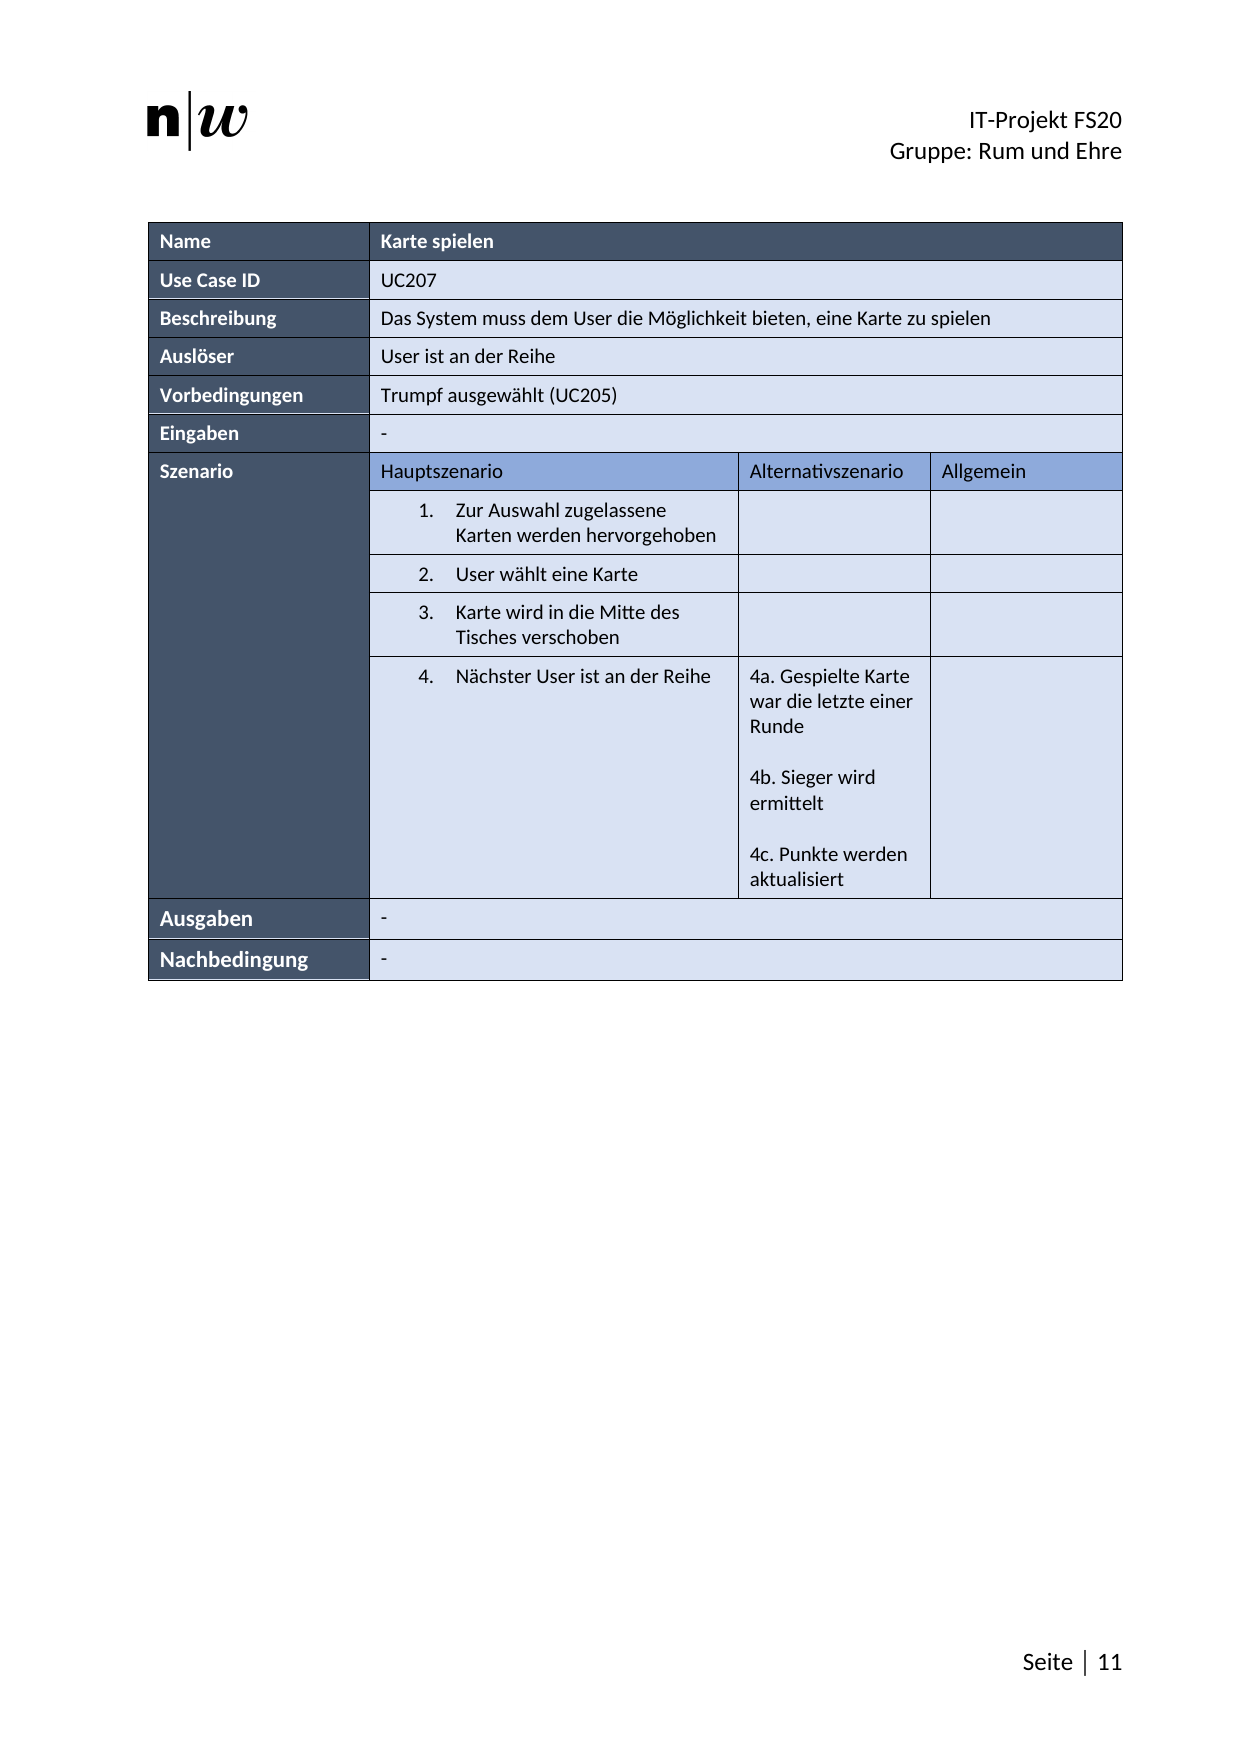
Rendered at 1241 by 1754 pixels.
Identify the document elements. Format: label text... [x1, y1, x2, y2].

table_cell Vorbedingungen [149, 376, 369, 413]
table_cell UC207 [370, 261, 1122, 298]
table_cell Szenario [149, 453, 369, 898]
table_cell Eingaben [149, 415, 369, 452]
table_cell Nachbedingung [149, 940, 369, 979]
table_cell Ausgaben [149, 899, 369, 938]
table_cell - [370, 415, 1122, 452]
table_cell [739, 491, 930, 554]
table_cell User ist an der Reihe [370, 338, 1122, 375]
table_cell User wählt eine Karte [370, 555, 738, 592]
table_cell [931, 593, 1122, 656]
table_header Karte spielen [370, 223, 1122, 260]
table_cell Beschreibung [149, 300, 369, 337]
table_cell [931, 657, 1122, 898]
table_cell Trumpf ausgewählt (UC205) [370, 376, 1122, 413]
table_cell Hauptszenario [370, 453, 738, 490]
table_cell - [370, 940, 1122, 979]
table_cell [931, 491, 1122, 554]
table_cell Nächster User ist an der Reihe [370, 657, 738, 898]
table_cell [739, 555, 930, 592]
table_cell - [370, 899, 1122, 938]
table_cell Karte wird in die Mitte des Tisches verschoben [370, 593, 738, 656]
table_header Name [149, 223, 369, 260]
table_cell 4a. Gespielte Karte war die letzte einer Runde 4b. Sieger wird ermittelt 4c. Punkte werden aktualisiert [739, 657, 930, 898]
table_cell [739, 593, 930, 656]
table_cell Allgemein [931, 453, 1122, 490]
table_cell Auslöser [149, 338, 369, 375]
table_cell [931, 555, 1122, 592]
table_cell Alternativszenario [739, 453, 930, 490]
table_cell Das System muss dem User die Möglichkeit bieten, eine Karte zu spielen [370, 300, 1122, 337]
table_cell Use Case ID [149, 261, 369, 298]
table_cell Zur Auswahl zugelassene Karten werden hervorgehoben [370, 491, 738, 554]
